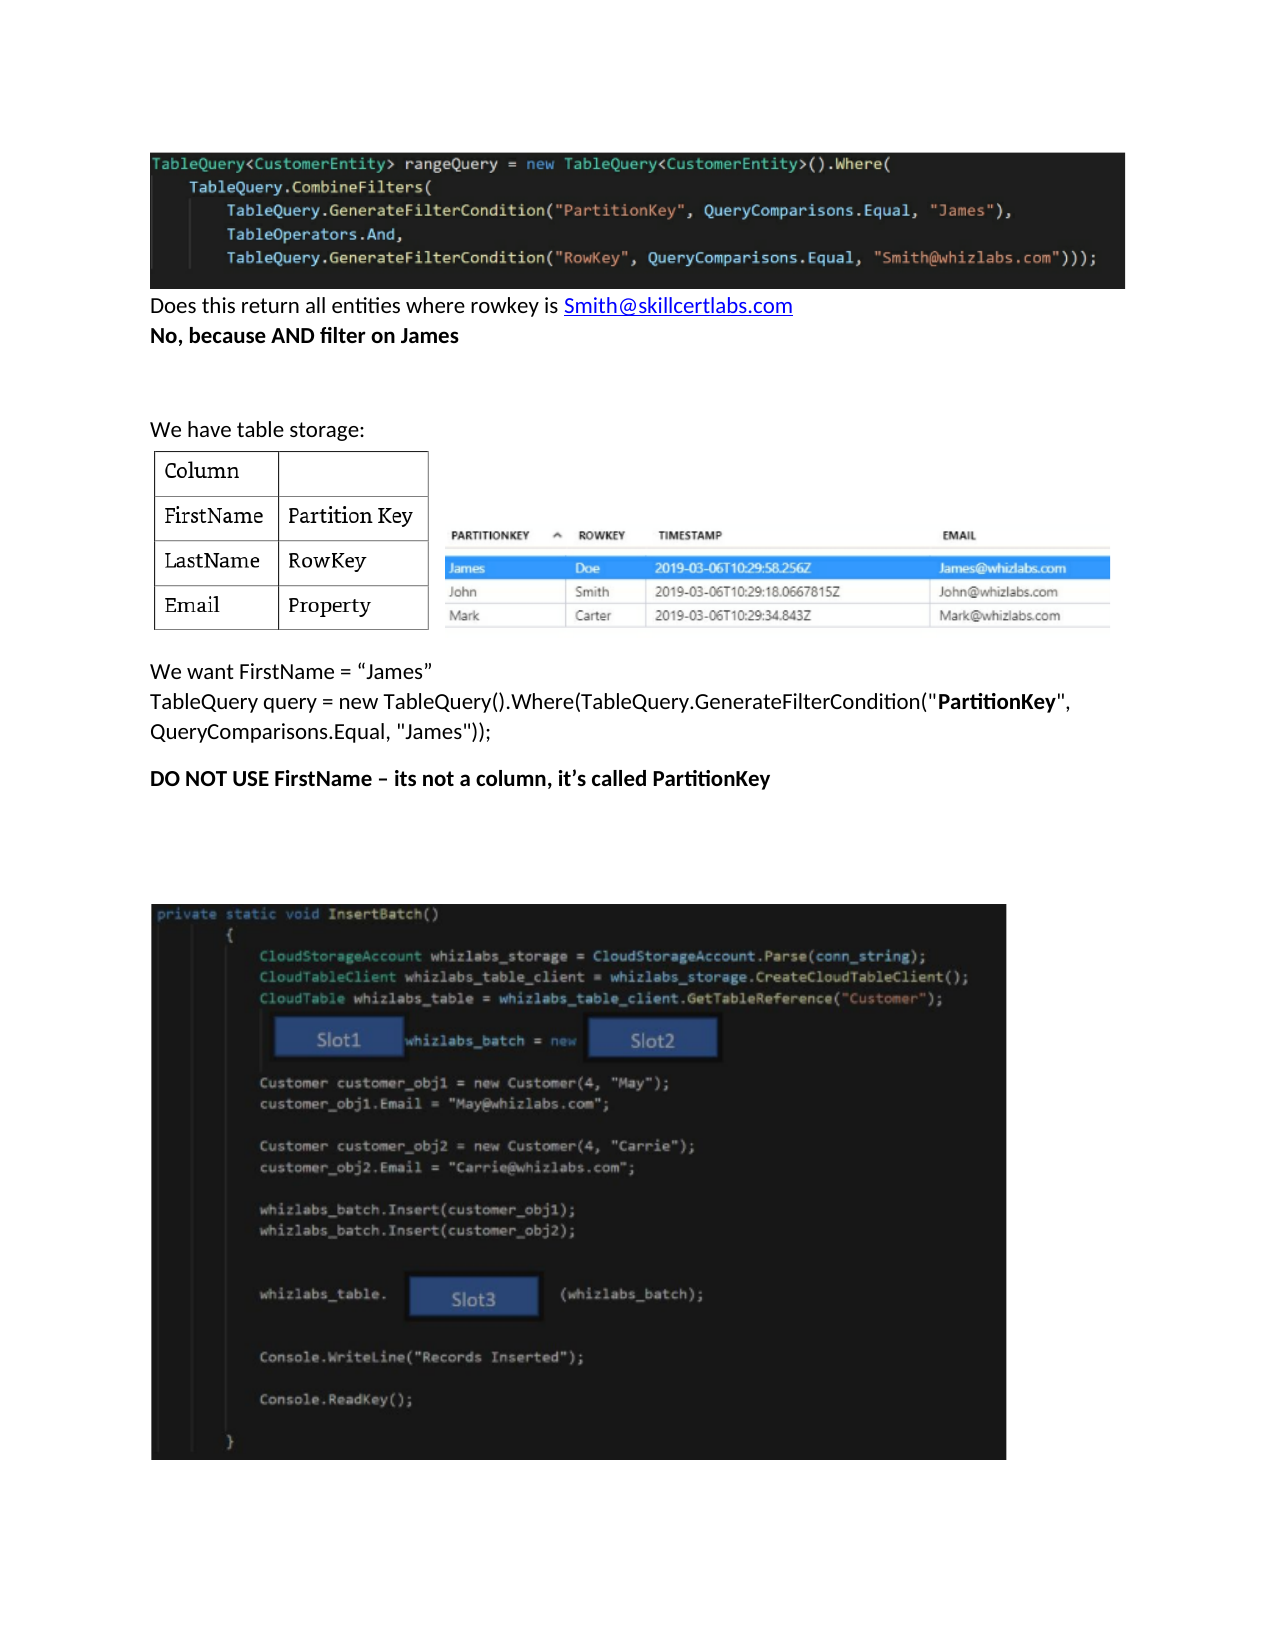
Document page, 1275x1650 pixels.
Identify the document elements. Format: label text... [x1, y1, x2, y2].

text DO NOT USE FirstName – its not a column, it’s called PartitionKey [150, 764, 1125, 792]
text Does this return all entities where rowkey is Smith@skillcertlabs.com No, because AND filter on James [150, 289, 1125, 349]
picture [150, 904, 1007, 1460]
picture [150, 150, 1125, 289]
text We want FirstName = “James” TableQuery query = new TableQuery().Where(TableQuery.GenerateFilterCondition("PartitionKey", QueryComparisons.Equal, "James")); [150, 657, 1125, 745]
picture [150, 445, 1111, 638]
